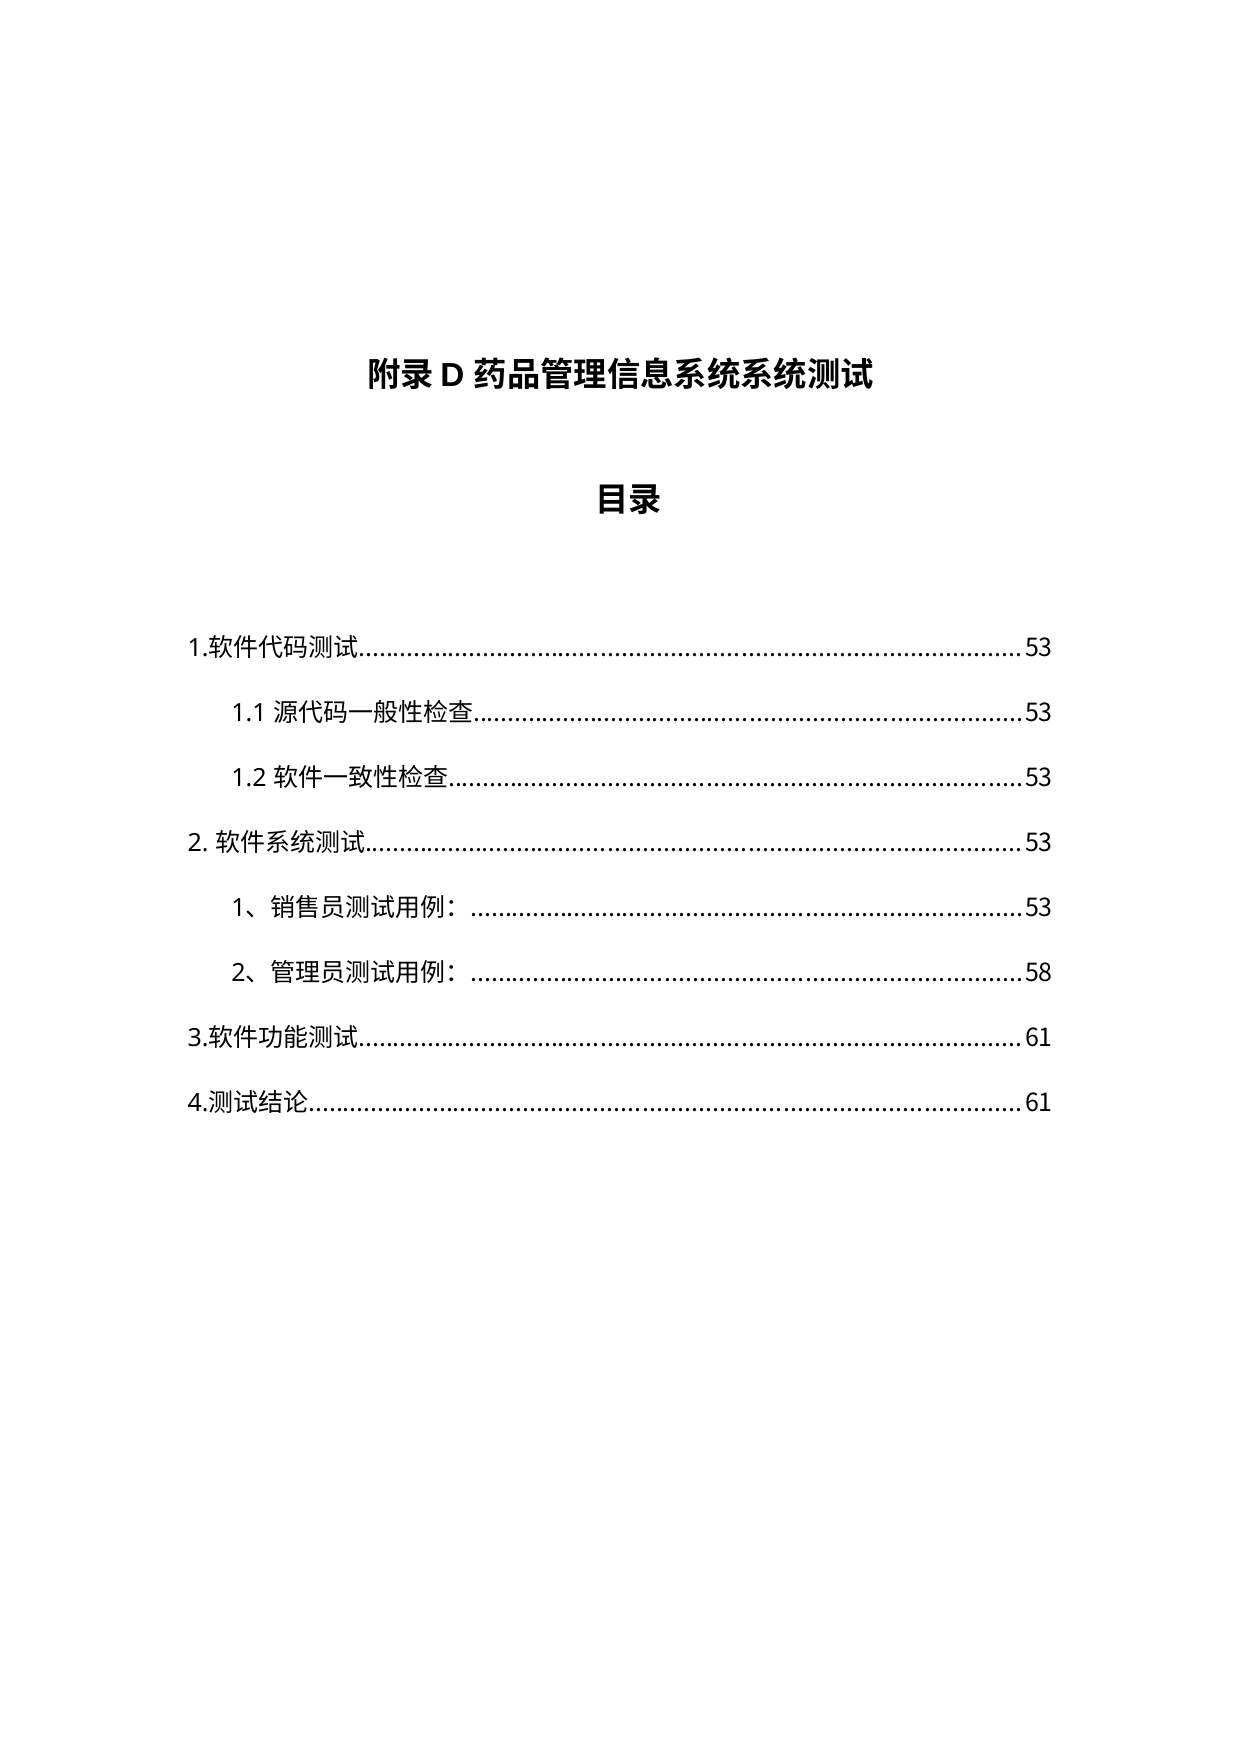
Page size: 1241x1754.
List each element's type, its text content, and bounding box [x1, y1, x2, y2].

subtitle 附录D 药品管理信息系统系统测试 [187, 340, 1053, 405]
subtitle 目录 [204, 464, 1053, 529]
